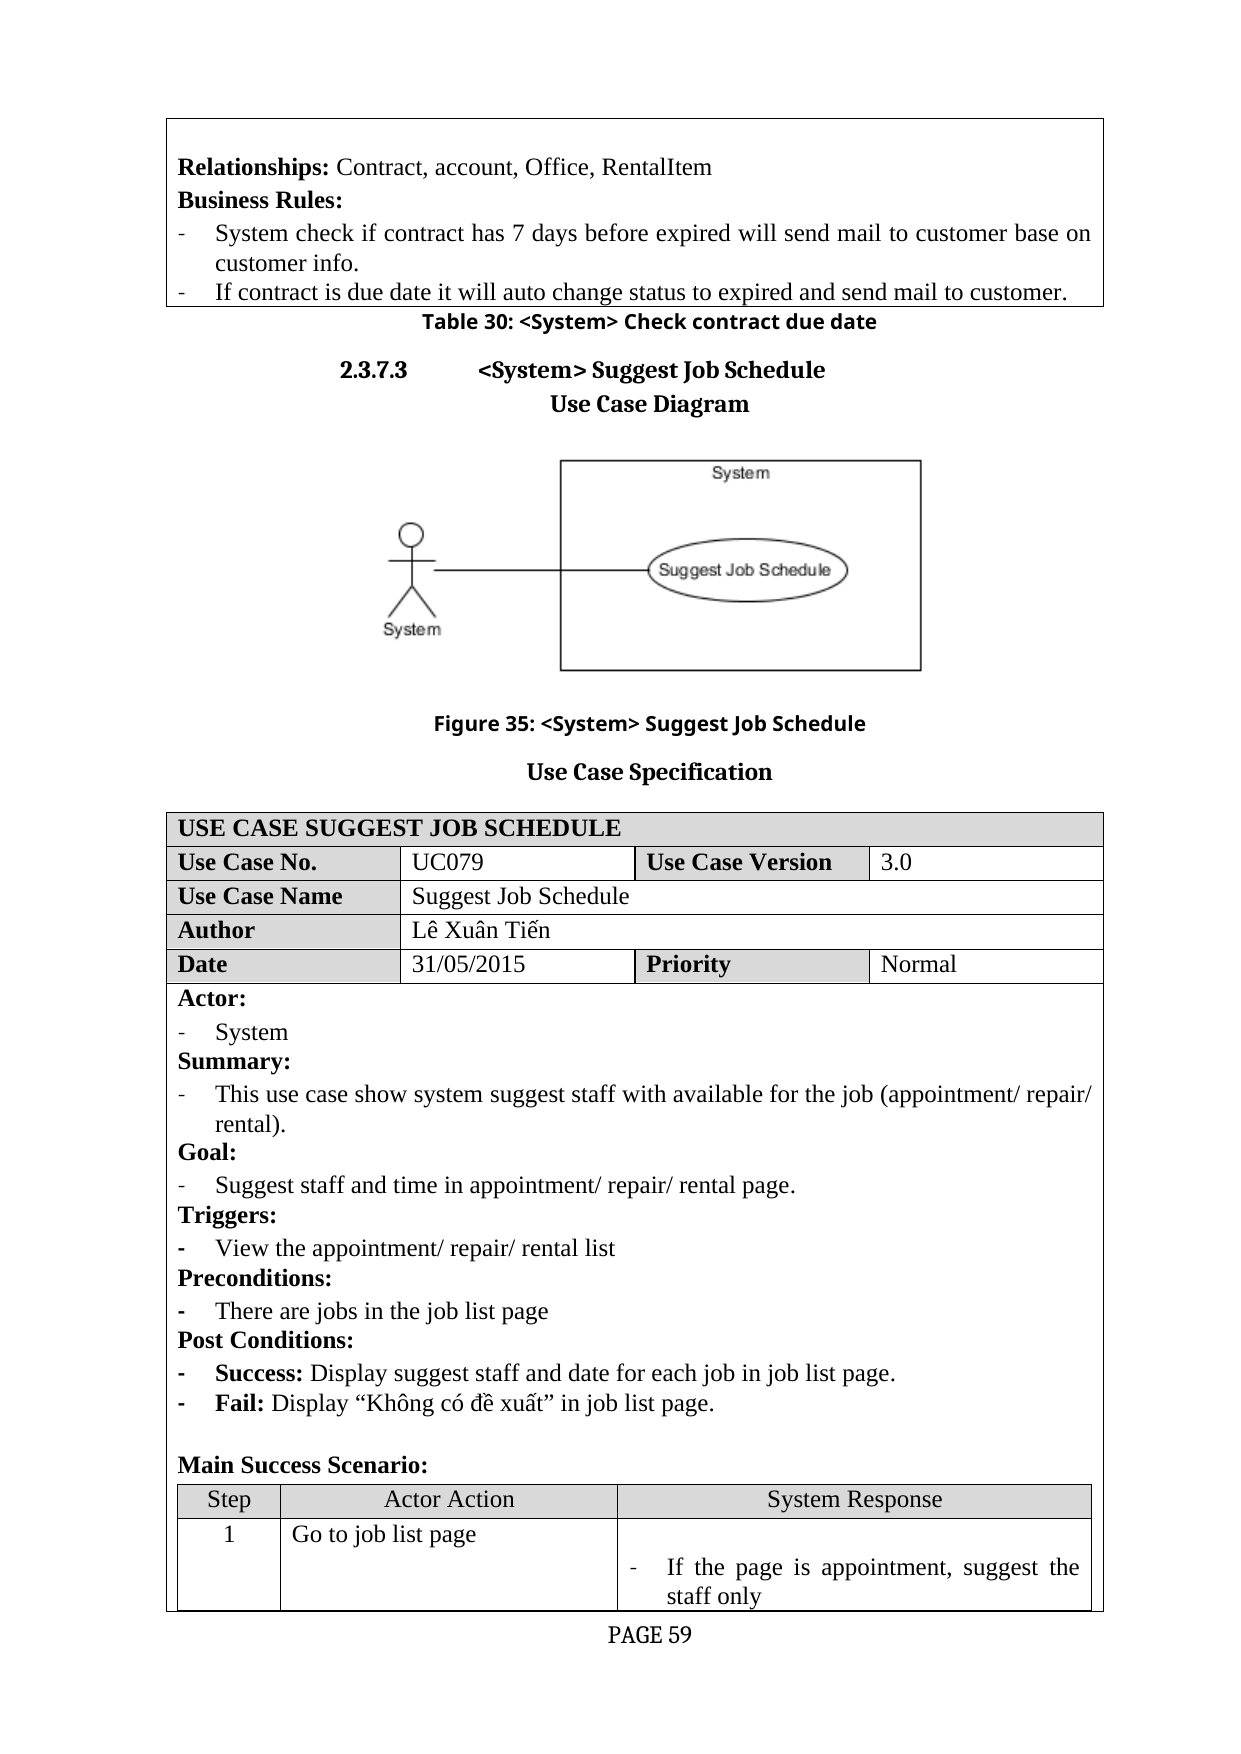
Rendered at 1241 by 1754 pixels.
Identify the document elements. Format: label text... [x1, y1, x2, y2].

subtitle <System> Suggest Job Schedule [340, 356, 1122, 385]
table_cell Priority [636, 950, 869, 982]
text Use Case Specification [177, 758, 1122, 787]
table_cell Lê Xuân Tiến [401, 915, 1103, 948]
table_cell Use Case Version [636, 847, 869, 880]
table_cell Use Case No. [167, 847, 400, 880]
table_cell Author [167, 915, 400, 948]
table_cell Use Case Name [167, 881, 400, 914]
table_header USE CASE SUGGEST JOB SCHEDULE [167, 813, 1103, 846]
table_cell Date [167, 950, 400, 982]
table_cell Suggest Job Schedule [401, 881, 1103, 914]
table_cell 3.0 [870, 847, 1103, 880]
table_cell 31/05/2015 [401, 950, 634, 982]
table_cell UC079 [401, 847, 634, 880]
picture [363, 443, 936, 684]
text Use Case Diagram [177, 389, 1122, 418]
table_cell Normal [870, 950, 1103, 982]
